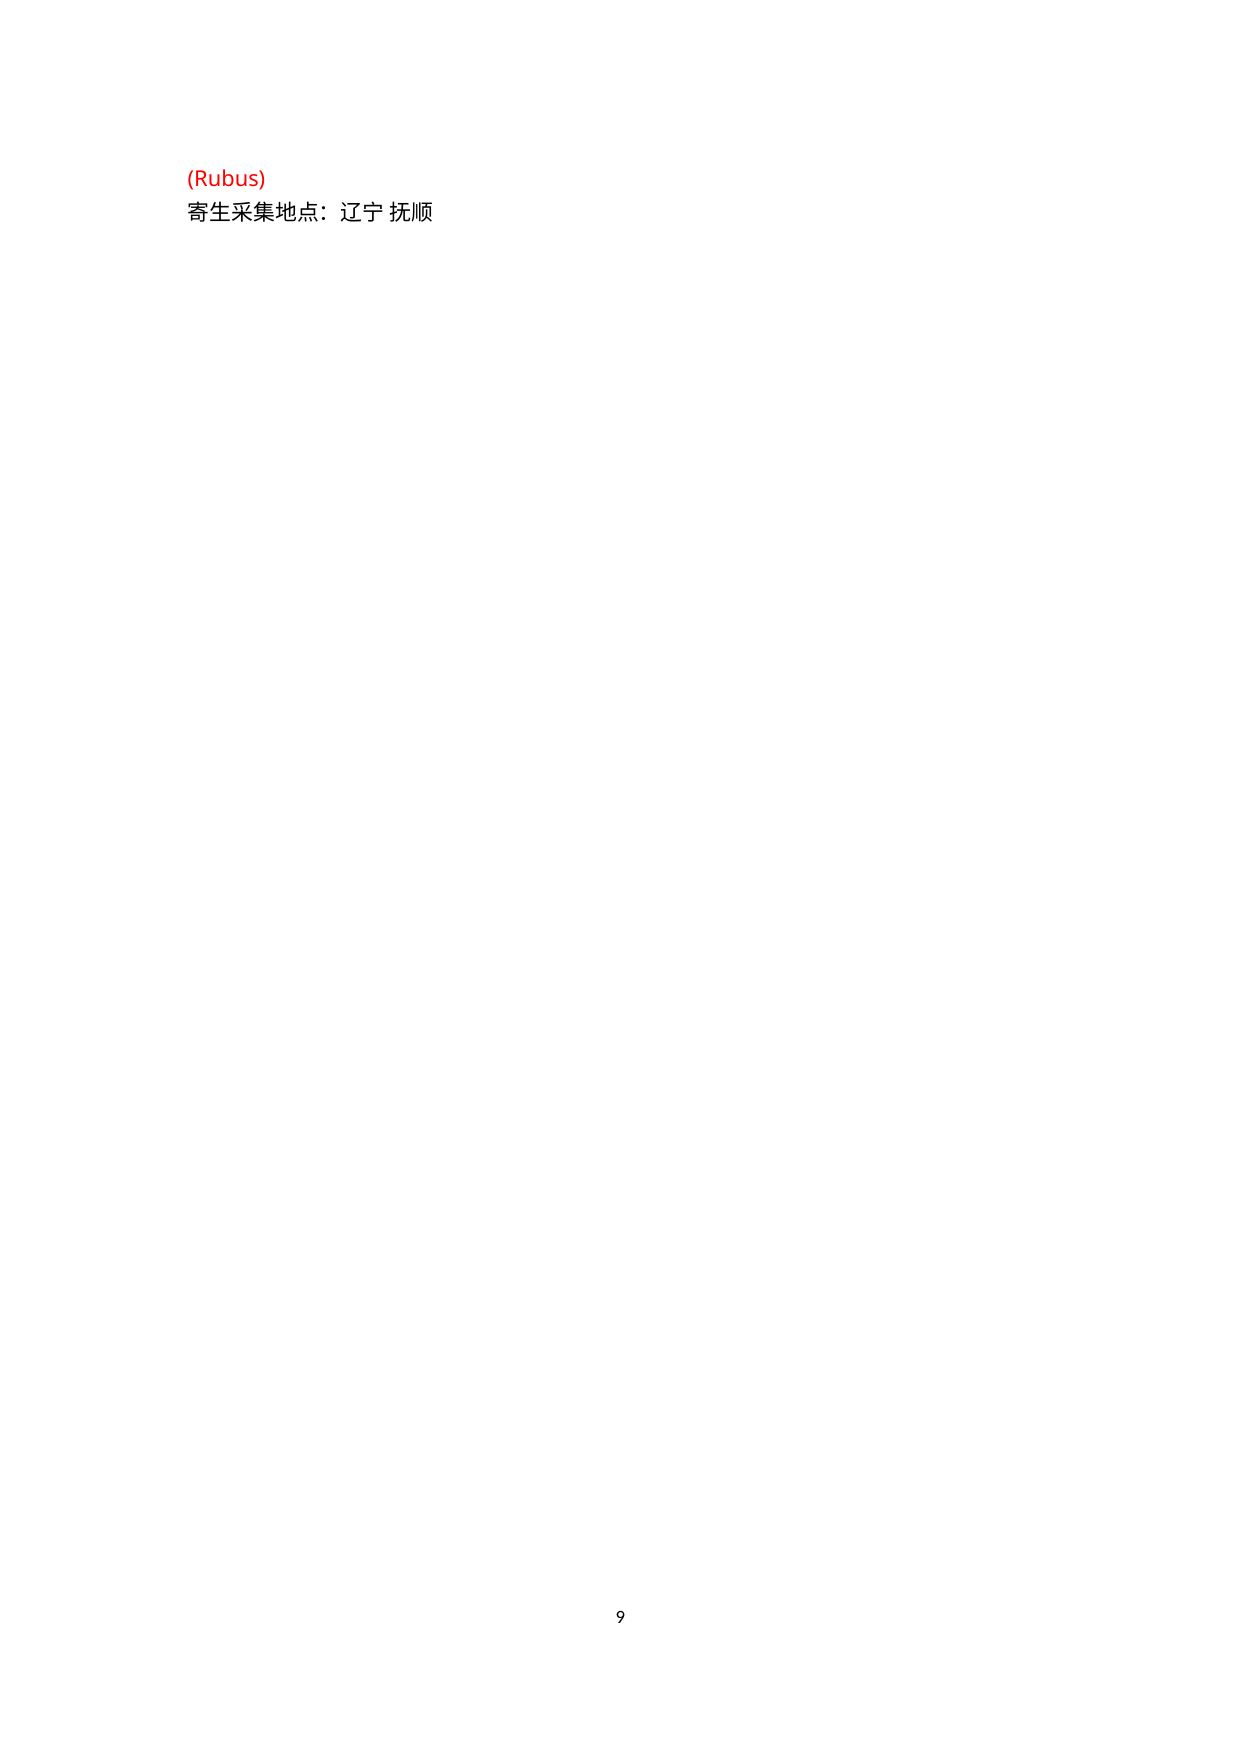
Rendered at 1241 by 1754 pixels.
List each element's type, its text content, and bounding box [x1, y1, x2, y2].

text 寄生采集地点：辽宁 抚顺 [187, 194, 1053, 227]
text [187, 162, 1053, 194]
